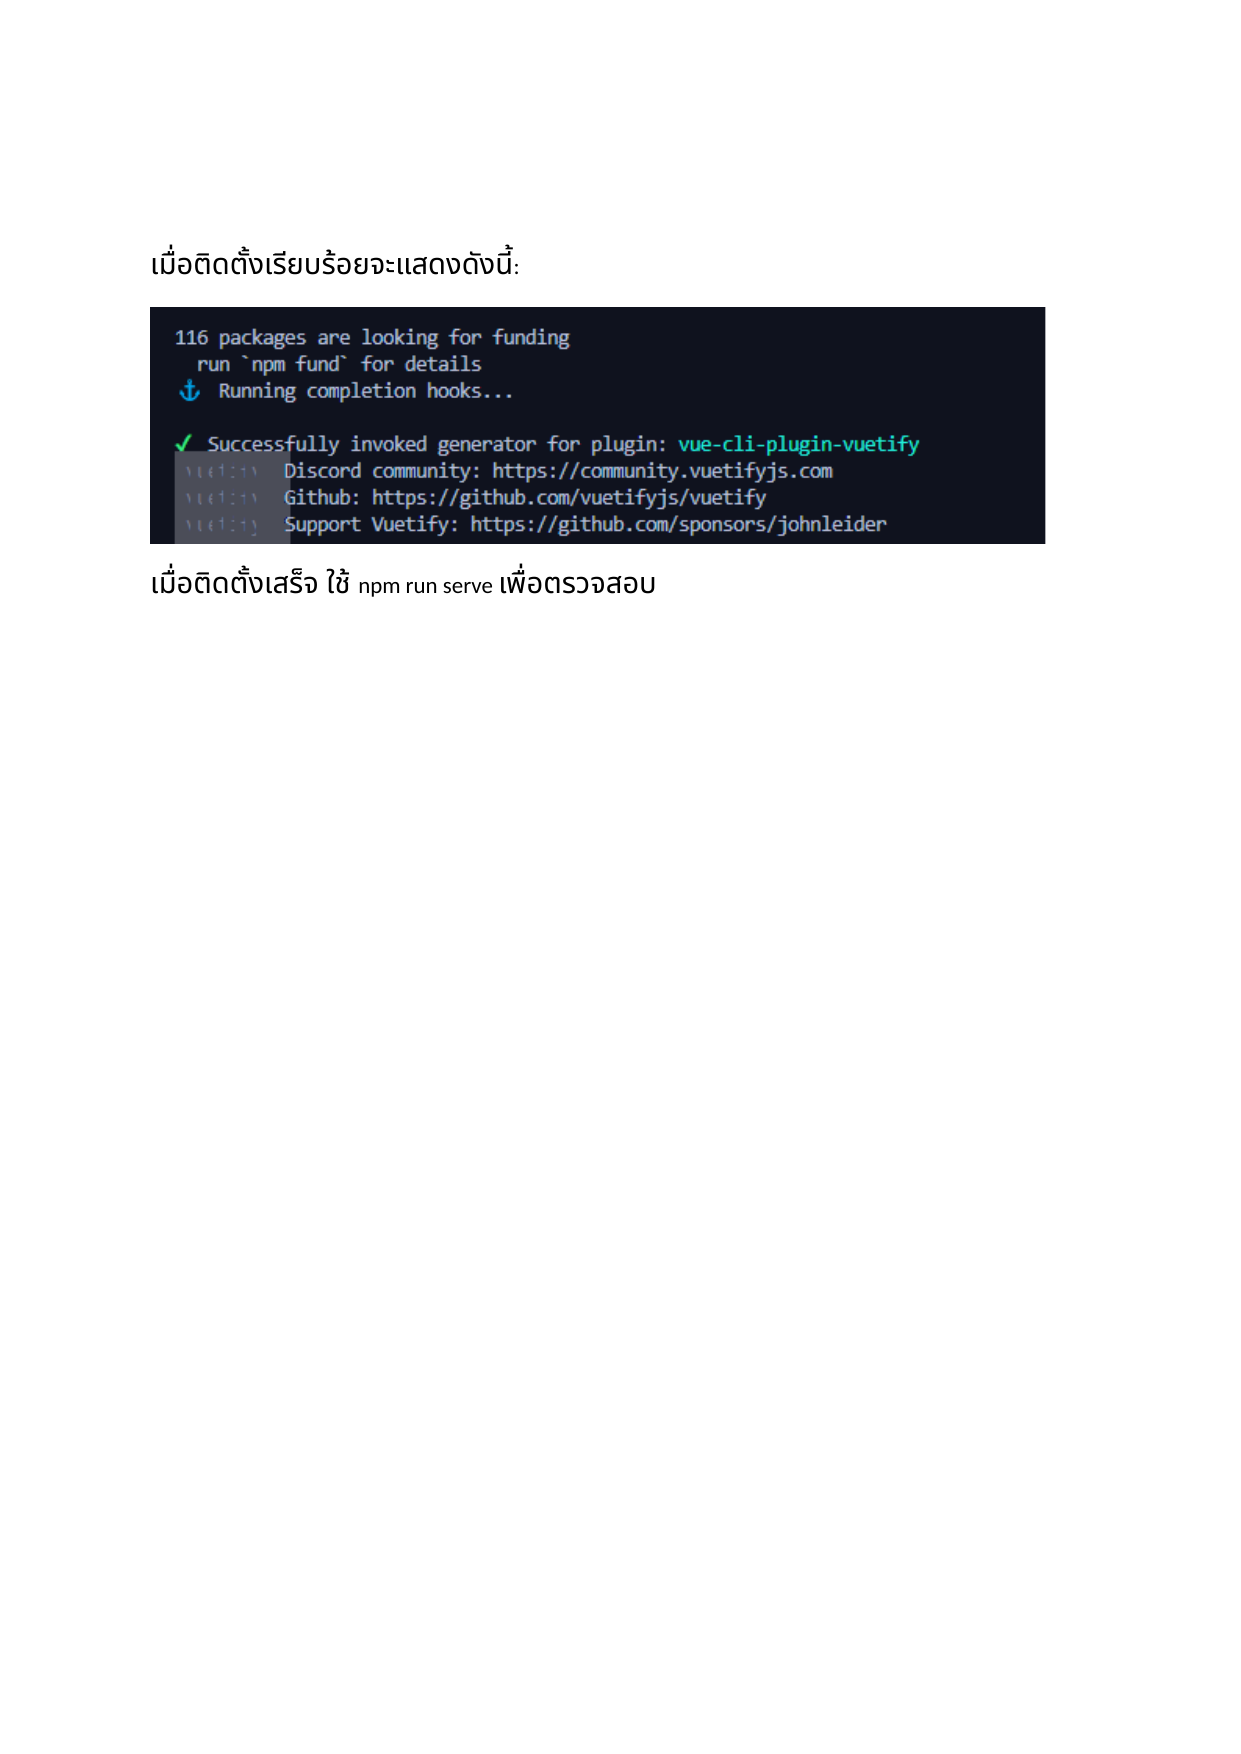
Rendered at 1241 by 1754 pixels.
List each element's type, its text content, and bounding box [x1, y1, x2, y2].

text เมื่อติดตั้งเรียบร้อยจะแสดงดังนี้: [150, 244, 1090, 288]
text เมื่อติดตั้งเสร็จ ใช้ npm run serve เพื่อตรวจสอบ [150, 563, 1090, 607]
picture [150, 307, 1046, 544]
